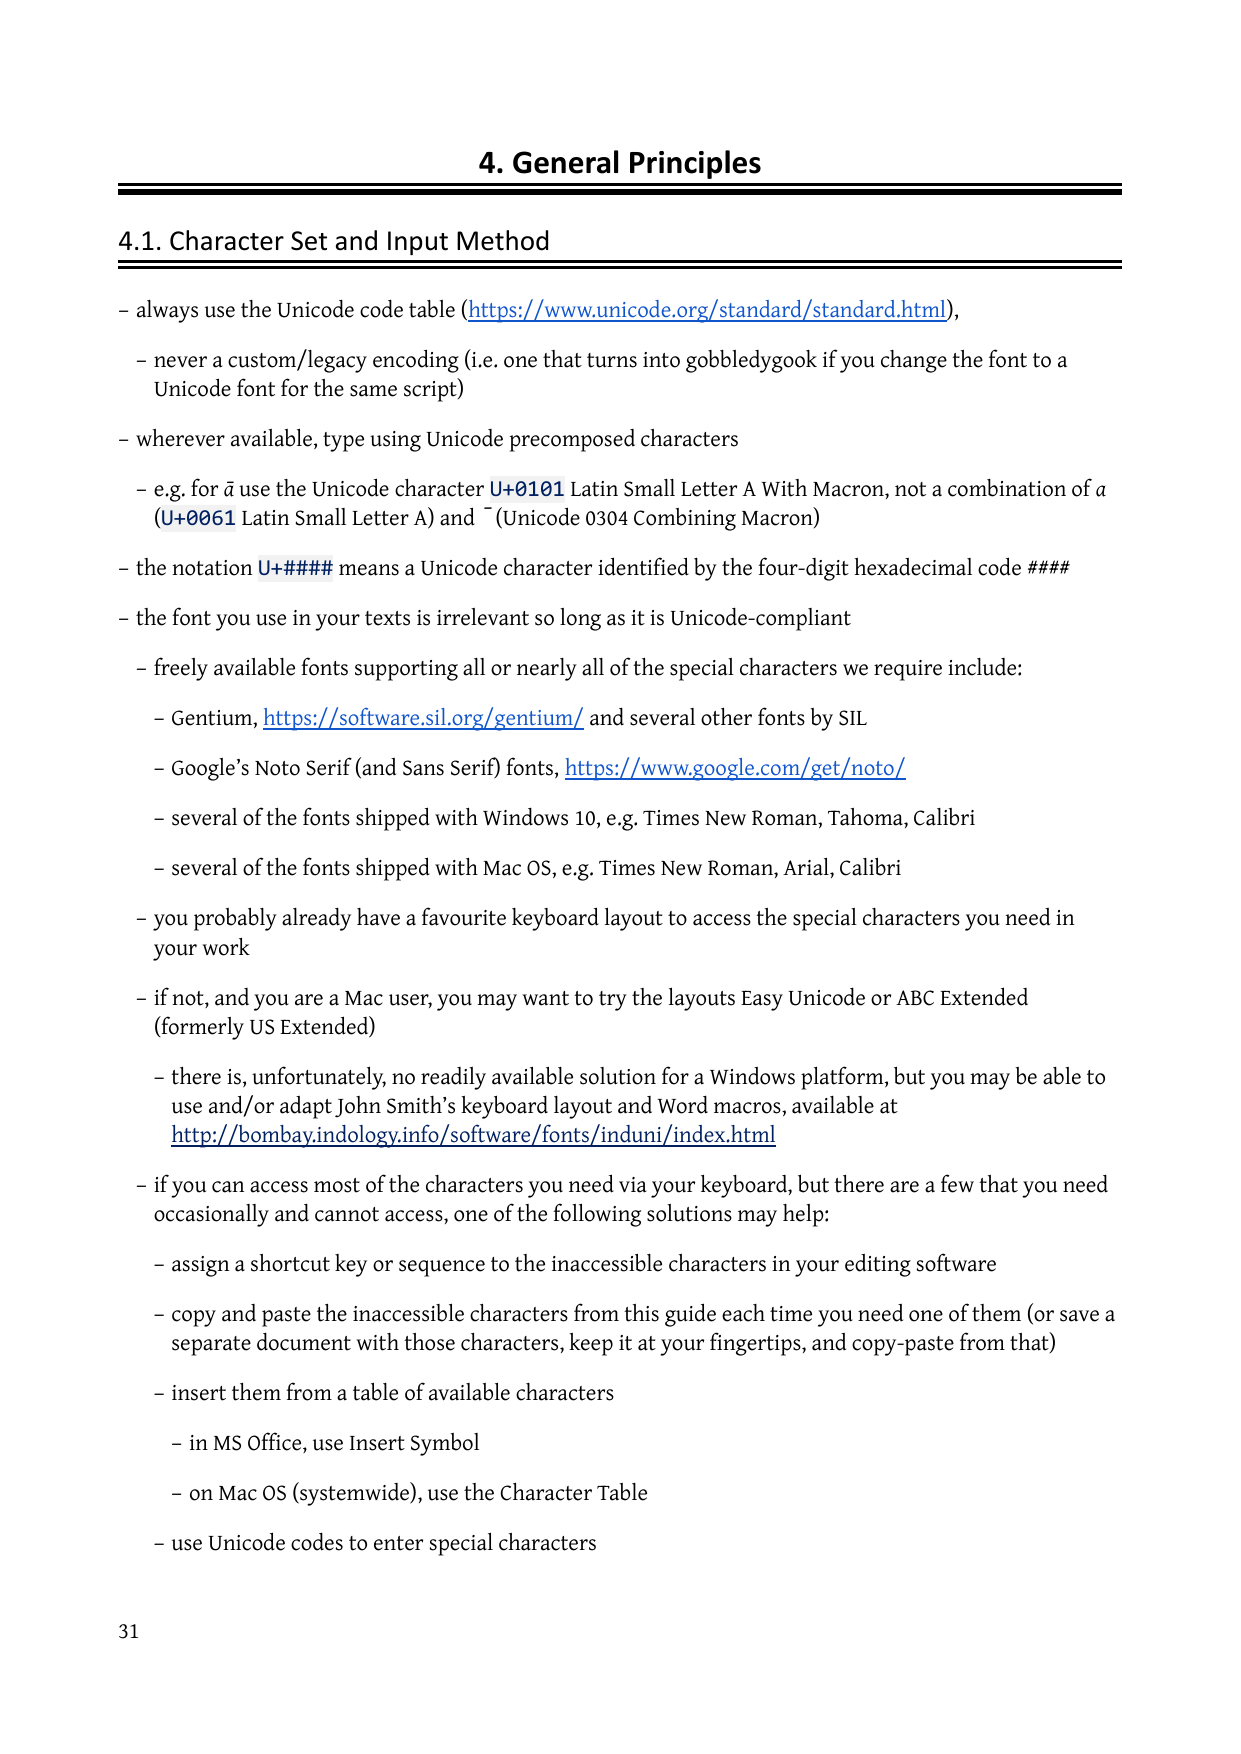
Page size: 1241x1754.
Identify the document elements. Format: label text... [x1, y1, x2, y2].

subtitle General Principles [118, 143, 1122, 183]
list copy and paste the inaccessible characters from this guide each time you need one of them (or save a separate document with those characters, keep it at your fingertips, and copy-paste from that) [153, 1298, 1122, 1357]
list freely available fonts supporting all or nearly all of the special characters we require include: [136, 652, 1122, 682]
list never a custom/legacy encoding (i.e. one that turns into gobbledygook if you change the font to a Unicode font for the same script) [136, 344, 1122, 402]
list e.g. for ā use the Unicode character U+0101 Latin Small Letter A With Macron, not a combination of a (U+0061 Latin Small Letter A) and ̄ (Unicode 0304 Combining Macron) [136, 473, 1122, 532]
list several of the fonts shipped with Mac OS, e.g. Times New Roman, Arial, Calibri [153, 852, 1122, 882]
list you probably already have a favourite keyboard layout to access the special characters you need in your work [136, 902, 1122, 961]
list on Mac OS (systemwide), use the Character Table [171, 1477, 1122, 1507]
list the notation U+#### means a Unicode character identified by the four-digit hexadecimal code #### [118, 552, 1122, 582]
list there is, unfortunately, no readily available solution for a Windows platform, but you may be able to use and/or adapt John Smith’s keyboard layout and Word macros, available at http://bombay.indology.info/software/fonts/induni/index.html [153, 1061, 1122, 1148]
list wherever available, type using Unicode precomposed characters [118, 423, 1122, 452]
list Google’s Noto Serif (and Sans Serif) fonts, https://www.google.com/get/noto/ [153, 752, 1122, 782]
list if you can access most of the characters you need via your keyboard, but there are a few that you need occasionally and cannot access, one of the following solutions may help: [136, 1169, 1122, 1227]
subtitle Character Set and Input Method [118, 220, 1122, 260]
list in MS Office, use Insert Symbol [171, 1427, 1122, 1457]
list several of the fonts shipped with Windows 10, e.g. Times New Roman, Tahoma, Calibri [153, 802, 1122, 832]
list always use the Unicode code table (https://www.unicode.org/standard/standard.html), [118, 294, 1122, 323]
list the font you use in your texts is irrelevant so long as it is Unicode-compliant [118, 602, 1122, 632]
list assign a shortcut key or sequence to the inaccessible characters in your editing software [153, 1248, 1122, 1277]
list use Unicode codes to enter special characters [153, 1527, 1122, 1557]
list insert them from a table of available characters [153, 1377, 1122, 1407]
list Gentium, https://software.sil.org/gentium/ and several other fonts by SIL [153, 702, 1122, 732]
list if not, and you are a Mac user, you may want to try the layouts Easy Unicode or ABC Extended (formerly US Extended) [136, 982, 1122, 1040]
